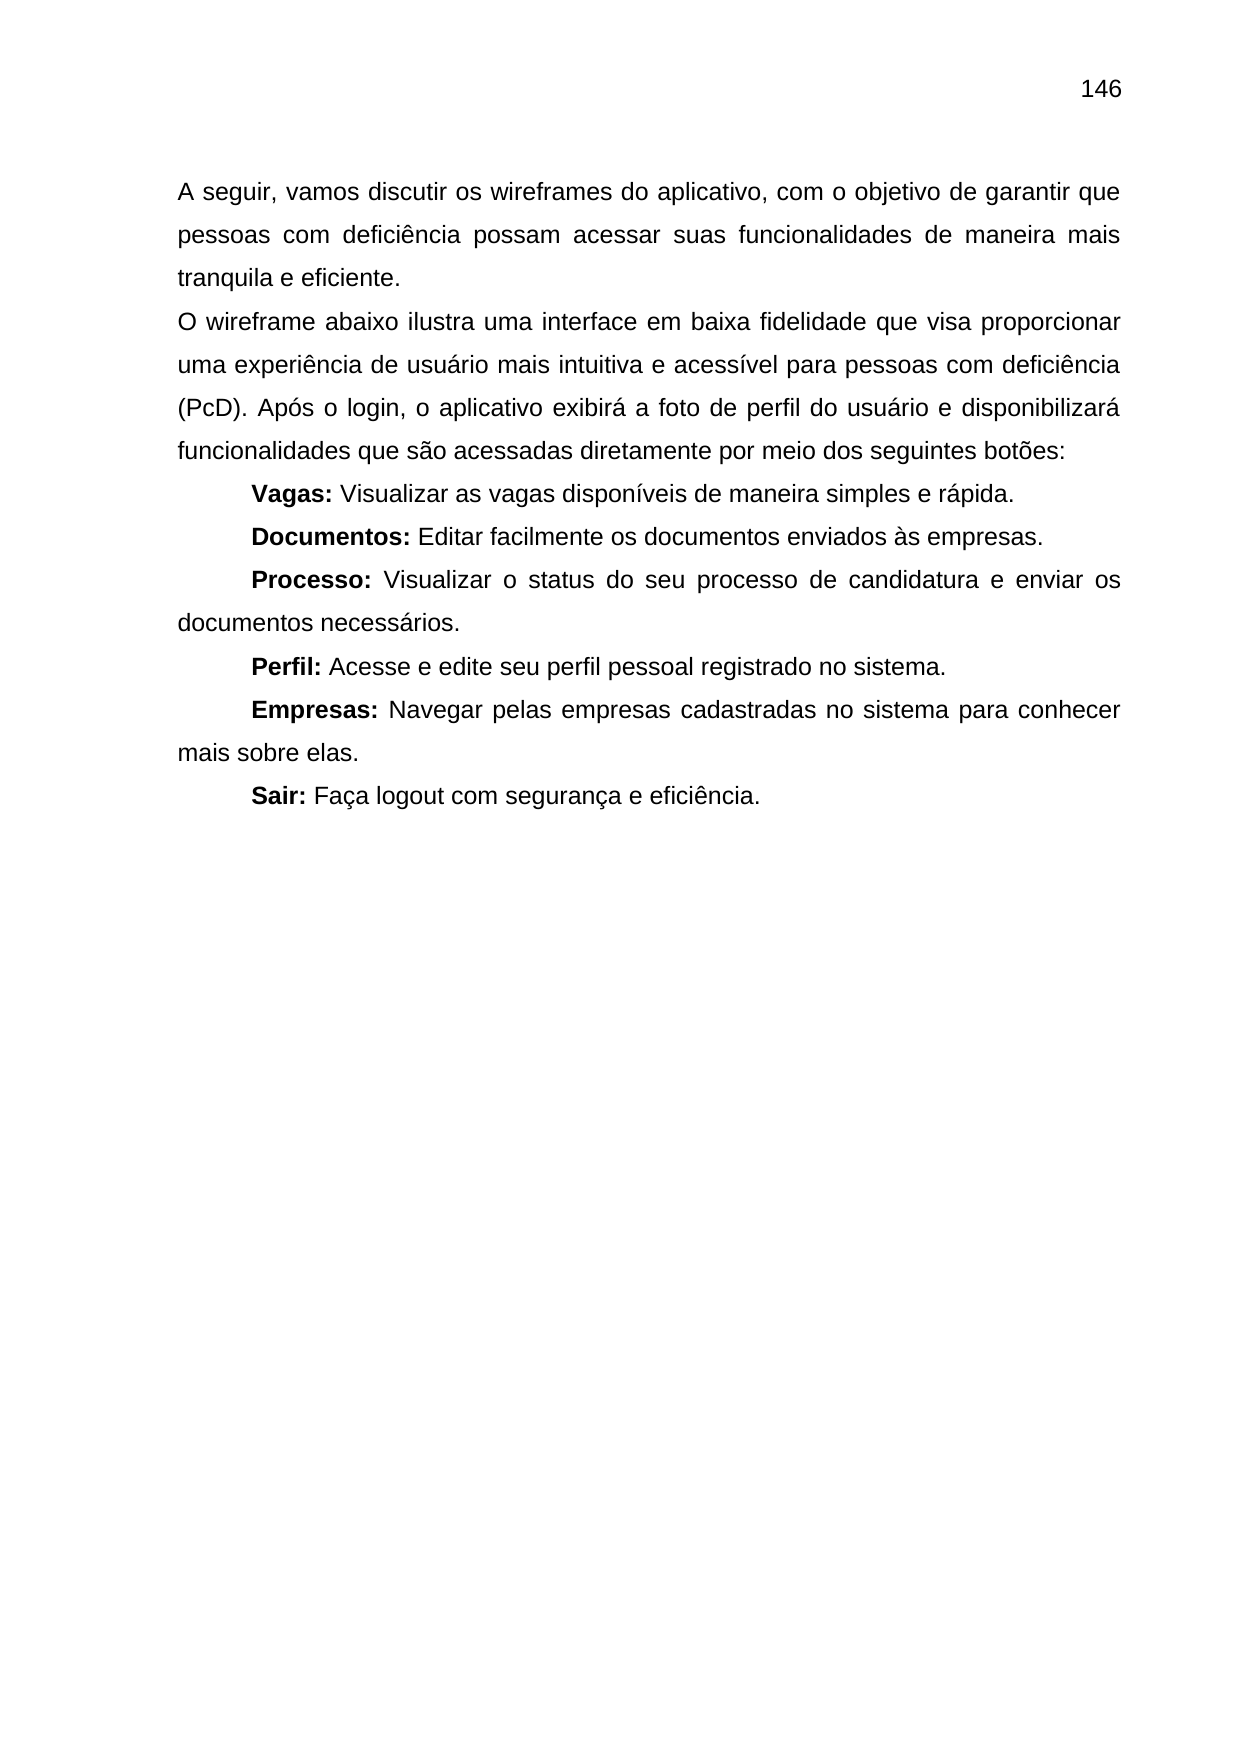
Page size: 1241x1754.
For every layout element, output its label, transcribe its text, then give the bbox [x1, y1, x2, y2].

text Sair: Faça logout com segurança e eficiência. [177, 781, 1122, 810]
text Documentos: Editar facilmente os documentos enviados às empresas. [177, 522, 1122, 551]
text Processo: Visualizar o status do seu processo de candidatura e enviar os documentos necessários. [177, 565, 1122, 637]
text Empresas: Navegar pelas empresas cadastradas no sistema para conhecer mais sobre elas. [177, 695, 1122, 767]
text A seguir, vamos discutir os wireframes do aplicativo, com o objetivo de garantir que pessoas com deficiência possam acessar suas funcionalidades de maneira mais tranquila e eficiente. [177, 177, 1122, 292]
text O wireframe abaixo ilustra uma interface em baixa fidelidade que visa proporcionar uma experiência de usuário mais intuitiva e acessível para pessoas com deficiência (PcD). Após o login, o aplicativo exibirá a foto de perfil do usuário e disponibilizará funcionalidades que são acessadas diretamente por meio dos seguintes botões: [177, 307, 1122, 465]
text Vagas: Visualizar as vagas disponíveis de maneira simples e rápida. [177, 479, 1122, 508]
text Perfil: Acesse e edite seu perfil pessoal registrado no sistema. [177, 652, 1122, 680]
